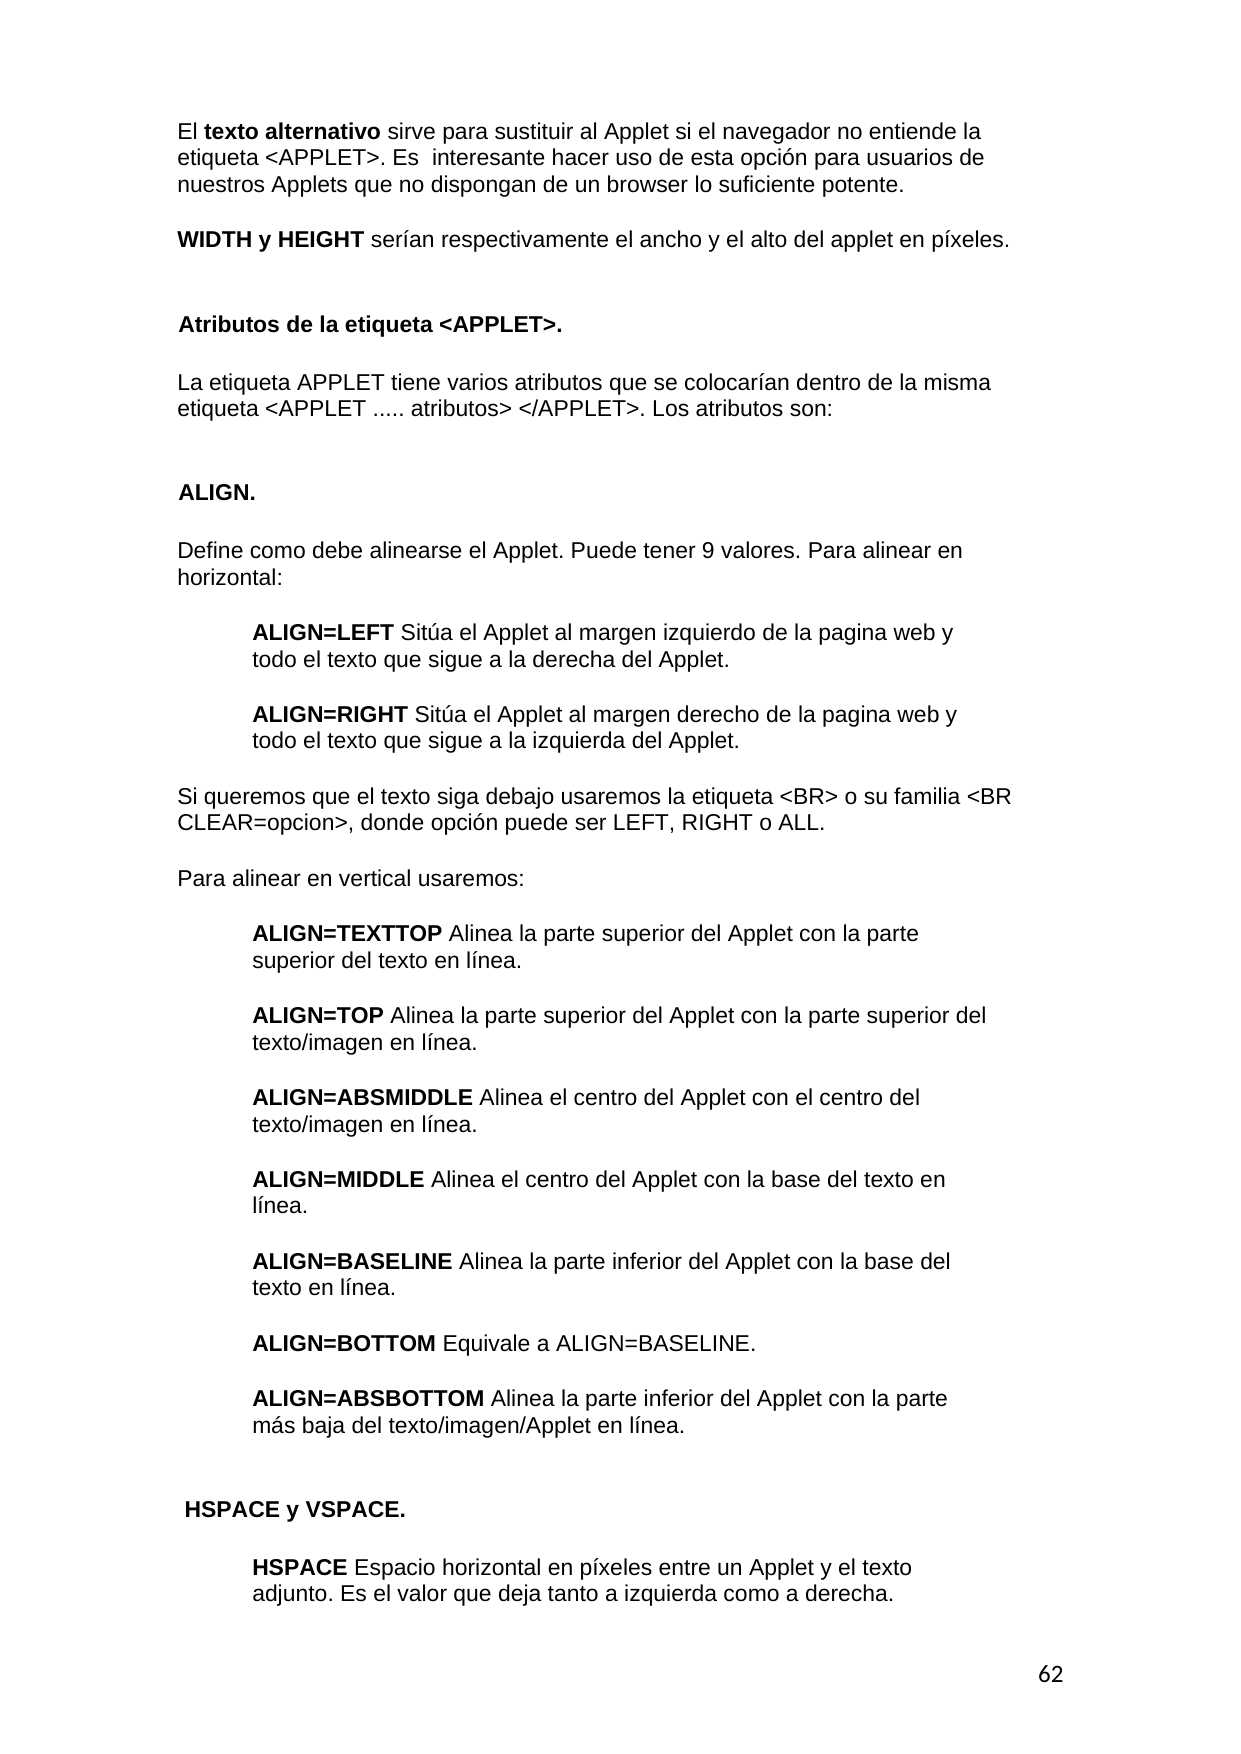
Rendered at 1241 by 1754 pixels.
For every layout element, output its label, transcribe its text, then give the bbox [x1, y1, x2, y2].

text HSPACE Espacio horizontal en píxeles entre un Applet y el texto adjunto. Es el valor que deja tanto a izquierda como a derecha. [252, 1554, 988, 1607]
text Para alinear en vertical usaremos: [177, 865, 1063, 891]
text ALIGN=MIDDLE Alinea el centro del Applet con la base del texto en línea. [252, 1166, 988, 1219]
text La etiqueta APPLET tiene varios atributos que se colocarían dentro de la misma etiqueta <APPLET ..... atributos> </APPLET>. Los atributos son: [177, 369, 1063, 450]
text Si queremos que el texto siga debajo usaremos la etiqueta <BR> o su familia <BR CLEAR=opcion>, donde opción puede ser LEFT, RIGHT o ALL. [177, 783, 1063, 836]
text WIDTH y HEIGHT serían respectivamente el ancho y el alto del applet en píxeles. [177, 226, 1063, 281]
text ALIGN=RIGHT Sitúa el Applet al margen derecho de la pagina web y todo el texto que sigue a la izquierda del Applet. [252, 701, 988, 754]
subtitle ALIGN. [178, 479, 1063, 506]
subtitle HSPACE y VSPACE. [178, 1496, 1063, 1522]
subtitle Atributos de la etiqueta <APPLET>. [178, 311, 1063, 337]
text El texto alternativo sirve para sustituir al Applet si el navegador no entiende la etiqueta <APPLET>. Es interesante hacer uso de esta opción para usuarios de nuestros Applets que no dispongan de un browser lo suficiente potente. [177, 118, 1063, 197]
text ALIGN=TOP Alinea la parte superior del Applet con la parte superior del texto/imagen en línea. [252, 1002, 988, 1055]
text ALIGN=LEFT Sitúa el Applet al margen izquierdo de la pagina web y todo el texto que sigue a la derecha del Applet. [252, 619, 988, 672]
text ALIGN=TEXTTOP Alinea la parte superior del Applet con la parte superior del texto en línea. [252, 920, 988, 973]
text ALIGN=ABSMIDDLE Alinea el centro del Applet con el centro del texto/imagen en línea. [252, 1084, 988, 1137]
text ALIGN=BASELINE Alinea la parte inferior del Applet con la base del texto en línea. [252, 1248, 988, 1301]
text Define como debe alinearse el Applet. Puede tener 9 valores. Para alinear en horizontal: [177, 537, 1063, 590]
text ALIGN=ABSBOTTOM Alinea la parte inferior del Applet con la parte más baja del texto/imagen/Applet en línea. [252, 1385, 988, 1467]
text ALIGN=BOTTOM Equivale a ALIGN=BASELINE. [252, 1330, 988, 1356]
